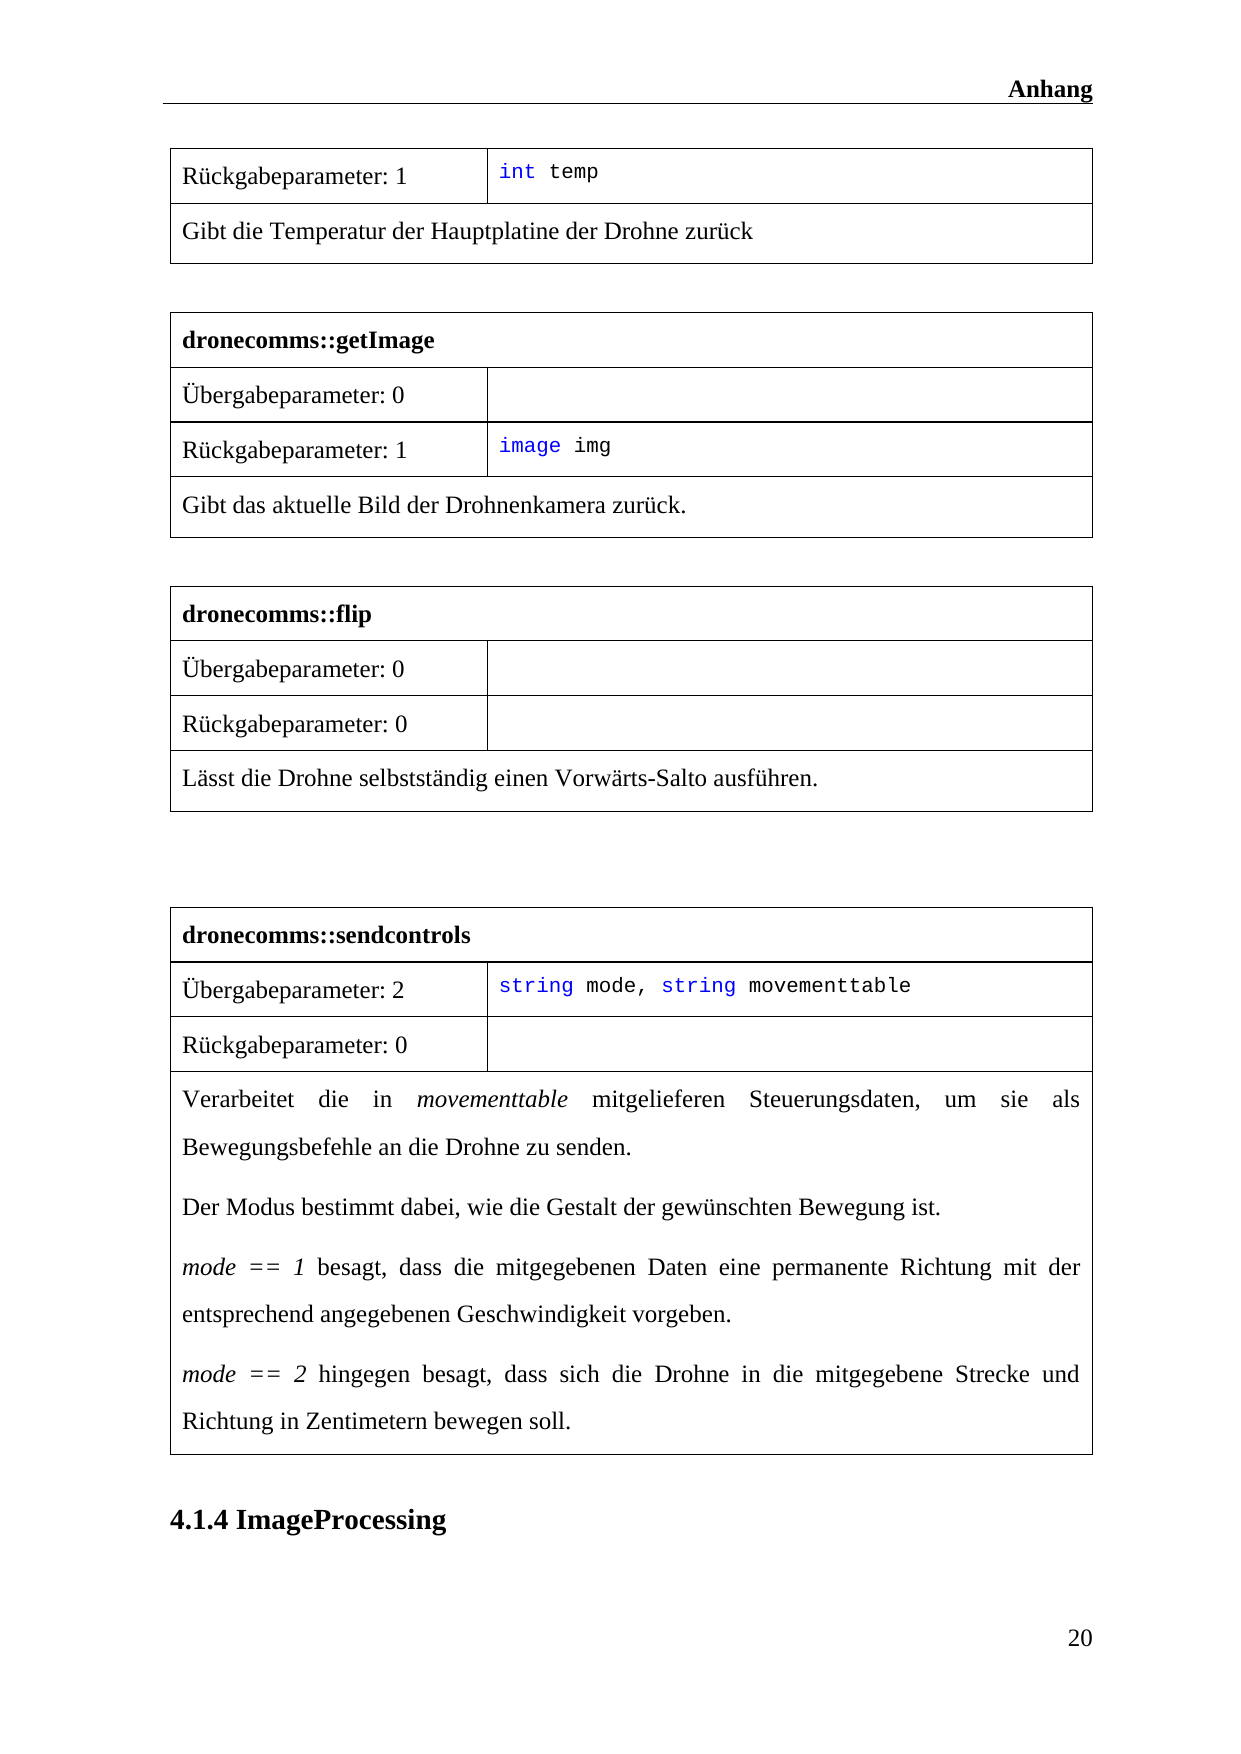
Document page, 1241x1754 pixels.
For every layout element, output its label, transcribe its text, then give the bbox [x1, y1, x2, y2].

table_cell Rückgabeparameter: 1 [171, 423, 487, 476]
table_cell Verarbeitet die in movementtable mitgelieferen Steuerungsdaten, um sie als Bewegungsbefehle an die Drohne zu senden. Der Modus bestimmt dabei, wie die Gestalt der gewünschten Bewegung ist. mode == 1 besagt, dass die mitgegebenen Daten eine permanente Richtung mit der entsprechend angegebenen Geschwindigkeit vorgeben. mode == 2 hingegen besagt, dass sich die Drohne in die mitgegebene Strecke und Richtung in Zentimetern bewegen soll. [171, 1072, 1092, 1454]
table_cell Übergabeparameter: 0 [171, 641, 487, 695]
table_cell Gibt die Temperatur der Hauptplatine der Drohne zurück [171, 204, 1092, 263]
table_header dronecomms::flip [171, 587, 1092, 640]
table_cell int temp [488, 149, 1092, 202]
table_cell string mode, string movementtable [488, 963, 1092, 1016]
table_cell [488, 1017, 1092, 1071]
table_cell Übergabeparameter: 0 [171, 368, 487, 421]
table_header dronecomms::getImage [171, 313, 1092, 367]
table_cell [488, 368, 1092, 421]
table_cell Gibt das aktuelle Bild der Drohnenkamera zurück. [171, 477, 1092, 537]
table_cell Rückgabeparameter: 1 [171, 149, 487, 202]
table_cell Übergabeparameter: 2 [171, 963, 487, 1016]
table_cell Lässt die Drohne selbstständig einen Vorwärts-Salto ausführen. [171, 751, 1092, 811]
table_cell Rückgabeparameter: 0 [171, 696, 487, 750]
table_cell [488, 641, 1092, 695]
table_cell Rückgabeparameter: 0 [171, 1017, 487, 1071]
subtitle 4.1.4 ImageProcessing [170, 1502, 1093, 1536]
table_cell image img [488, 423, 1092, 476]
table_header dronecomms::sendcontrols [171, 908, 1092, 961]
table_cell [488, 696, 1092, 750]
